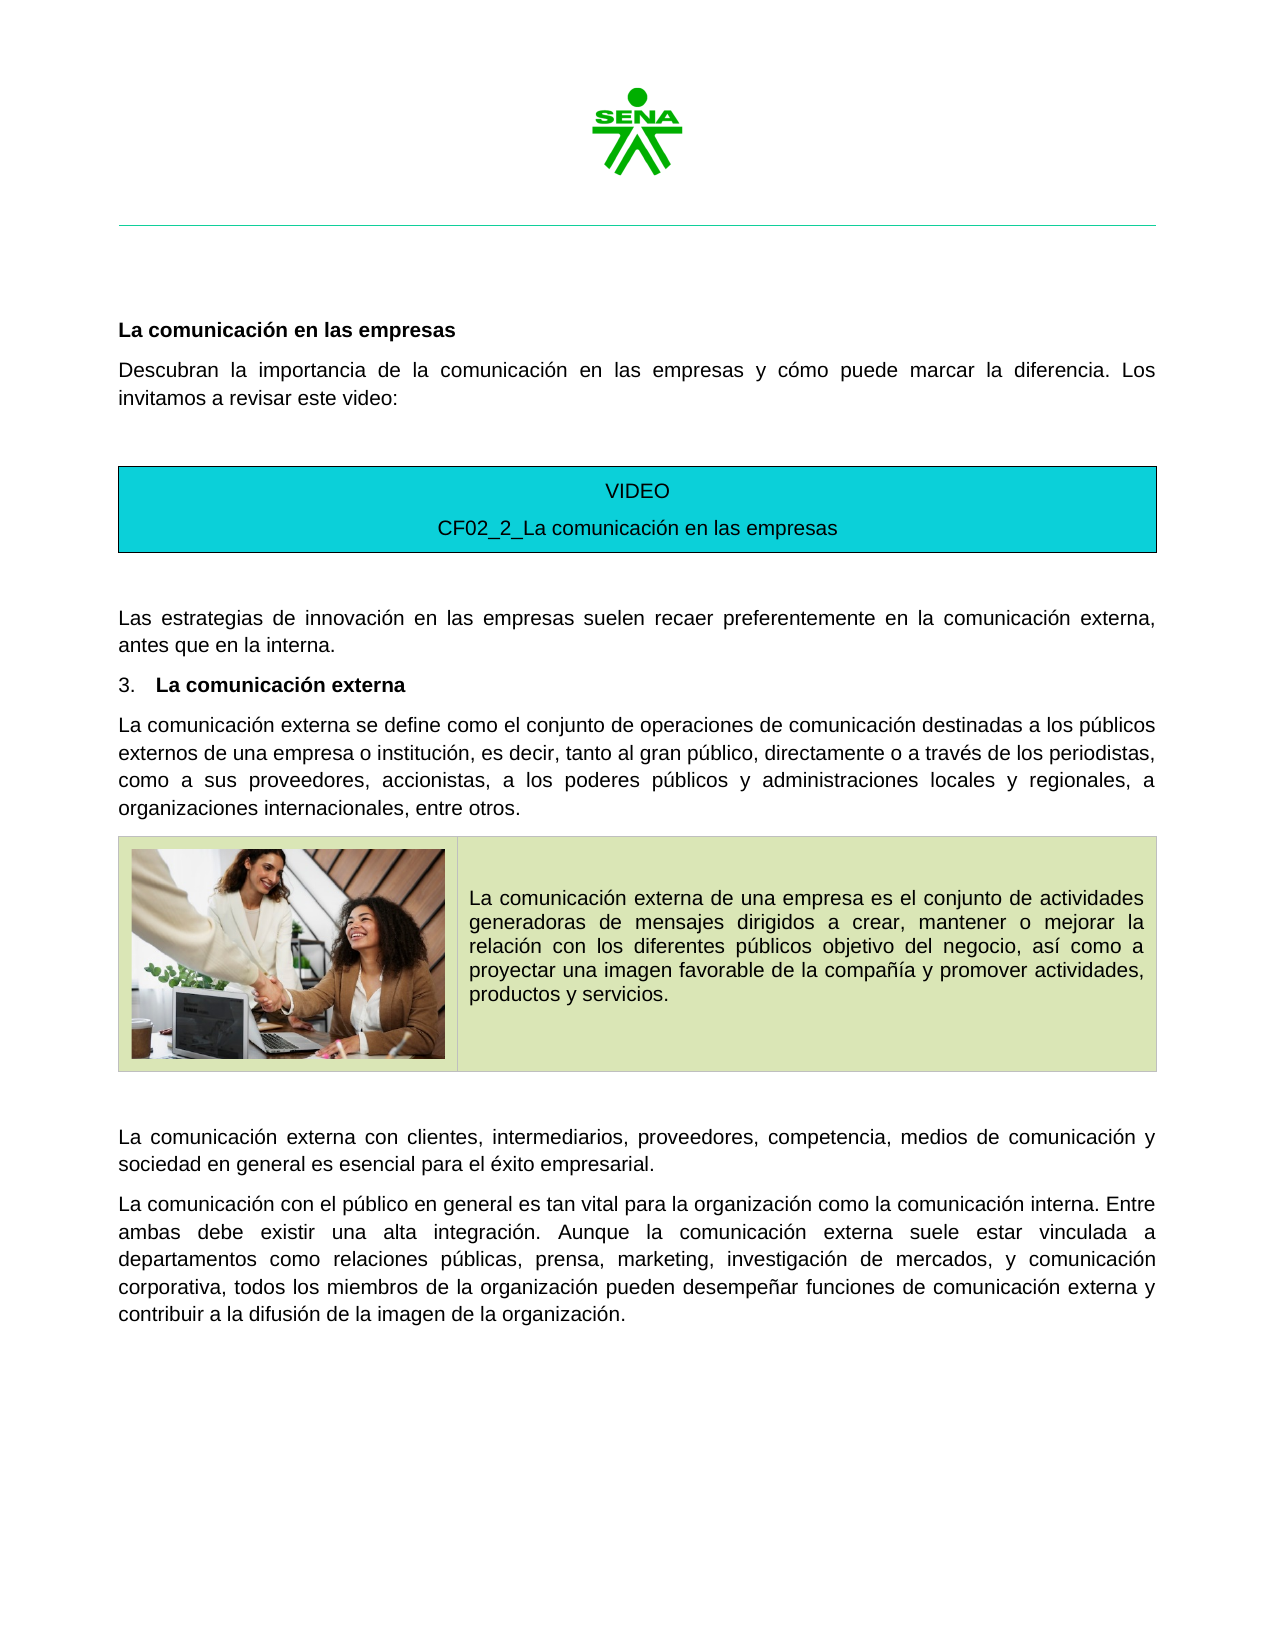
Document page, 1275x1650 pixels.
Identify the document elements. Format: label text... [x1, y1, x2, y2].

table_header VIDEO CF02_2_La comunicación en las empresas [119, 467, 1156, 552]
text La comunicación externa se define como el conjunto de operaciones de comunicación destinadas a los públicos externos de una empresa o institución, es decir, tanto al gran público, directamente o a través de los periodistas, como a sus proveedores, accionistas, a los poderes públicos y administraciones locales y regionales, a organizaciones internacionales, entre otros. [118, 713, 1157, 820]
text La comunicación externa con clientes, intermediarios, proveedores, competencia, medios de comunicación y sociedad en general es esencial para el éxito empresarial. [118, 1124, 1157, 1176]
text Descubran la importancia de la comunicación en las empresas y cómo puede marcar la diferencia. Los invitamos a revisar este video: [118, 358, 1157, 410]
text La comunicación con el público en general es tan vital para la organización como la comunicación interna. Entre ambas debe existir una alta integración. Aunque la comunicación externa suele estar vinculada a departamentos como relaciones públicas, prensa, marketing, investigación de mercados, y comunicación corporativa, todos los miembros de la organización pueden desempeñar funciones de comunicación externa y contribuir a la difusión de la imagen de la organización. [118, 1192, 1157, 1326]
list La comunicación externa [118, 673, 1157, 697]
table_header [119, 837, 457, 1071]
picture [592, 87, 683, 176]
text Las estrategias de innovación en las empresas suelen recaer preferentemente en la comunicación externa, antes que en la interna. [118, 606, 1157, 657]
picture [131, 849, 445, 1059]
text La comunicación en las empresas [118, 318, 1157, 342]
table_header La comunicación externa de una empresa es el conjunto de actividades generadoras de mensajes dirigidos a crear, mantener o mejorar la relación con los diferentes públicos objetivo del negocio, así como a proyectar una imagen favorable de la compañía y promover actividades, productos y servicios. [458, 837, 1156, 1071]
